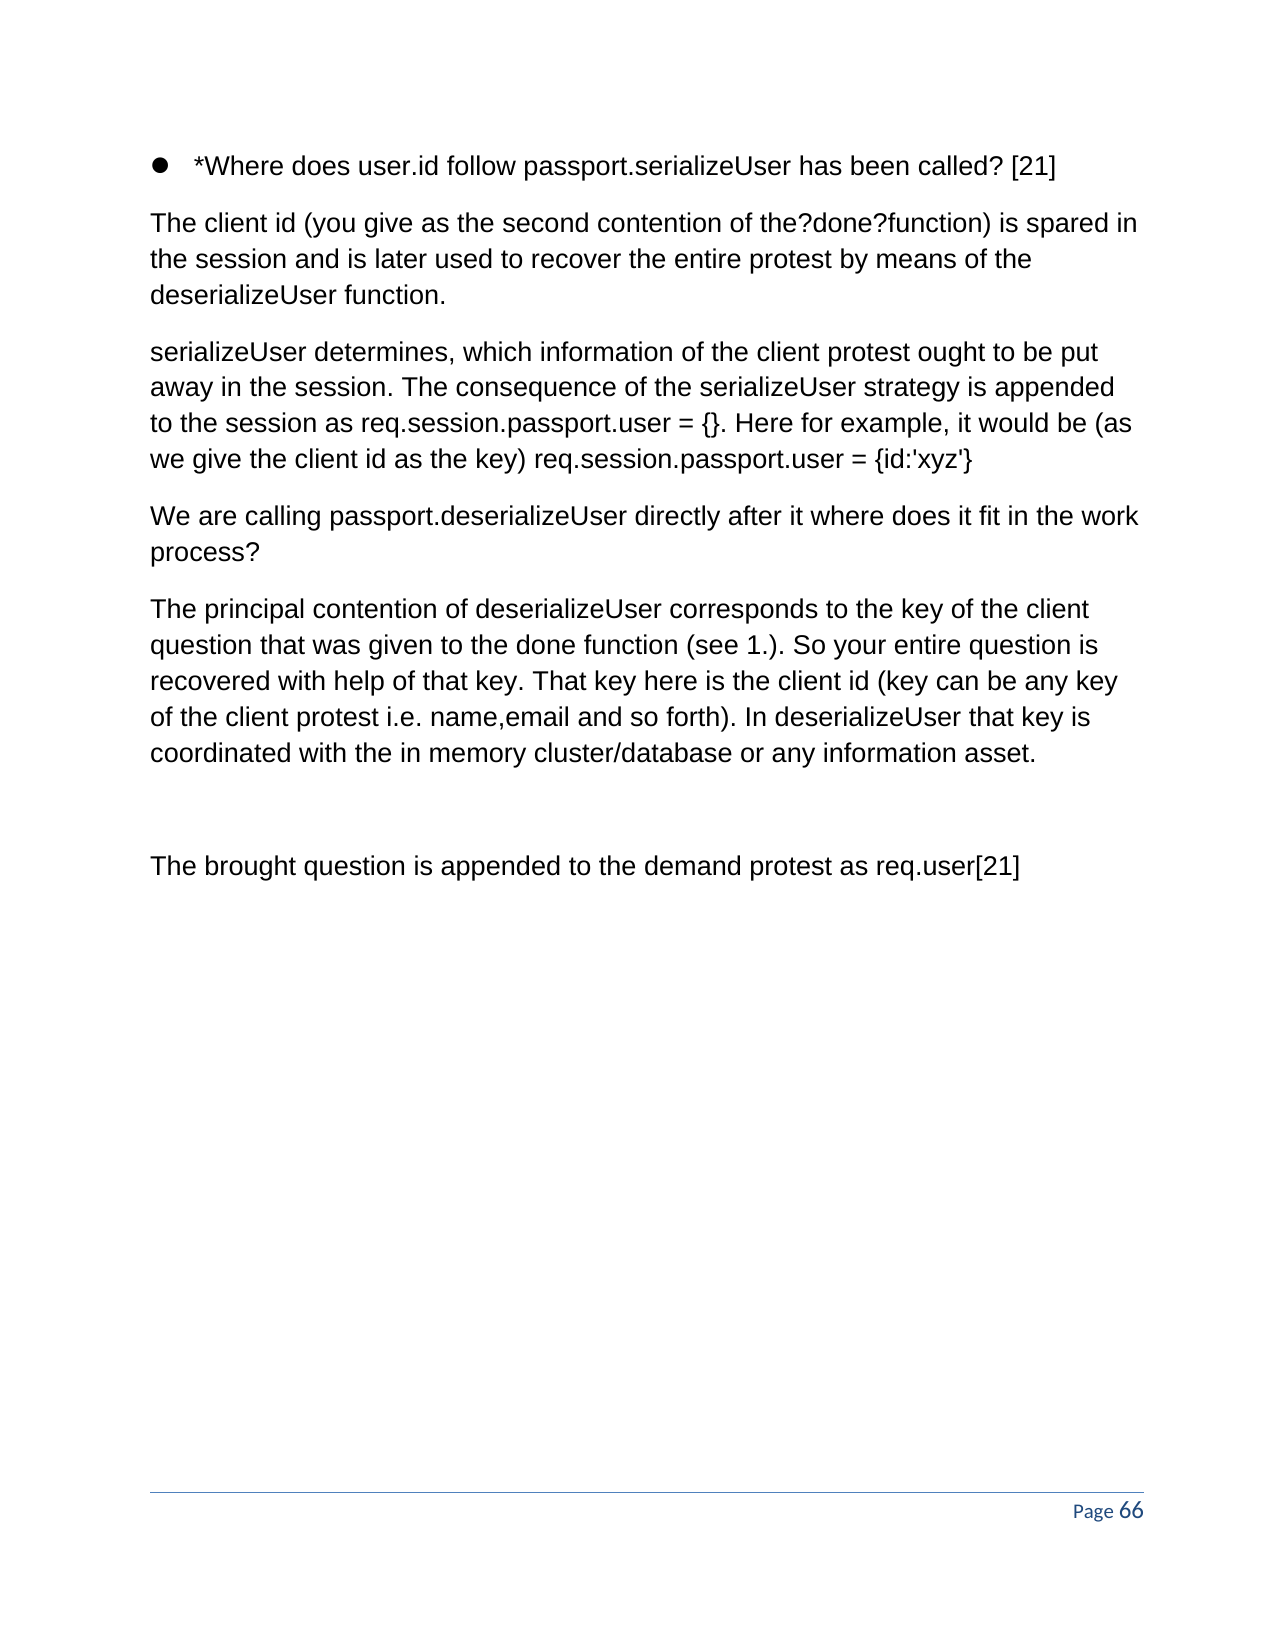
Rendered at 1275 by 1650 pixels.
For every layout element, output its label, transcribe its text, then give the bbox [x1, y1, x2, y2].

text The brought question is appended to the demand protest as req.user[21] [150, 850, 1144, 881]
text serializeUser determines, which information of the client protest ought to be put away in the session. The consequence of the serializeUser strategy is appended to the session as req.session.passport.user = {}. Here for example, it would be (as we give the client id as the key) req.session.passport.user = {id:'xyz'} [150, 336, 1144, 474]
text The client id (you give as the second contention of the?done?function) is spared in the session and is later used to recover the entire protest by means of the deserializeUser function. [150, 207, 1144, 310]
list *Where does user.id follow passport.serializeUser has been called? [21] [150, 150, 1144, 181]
text We are calling passport.deserializeUser directly after it where does it fit in the work process? [150, 500, 1144, 567]
text The principal contention of deserializeUser corresponds to the key of the client question that was given to the done function (see 1.). So your entire question is recovered with help of that key. That key here is the client id (key can be any key of the client protest i.e. name,email and so forth). In deserializeUser that key is coordinated with the in memory cluster/database or any information asset. [150, 593, 1144, 768]
